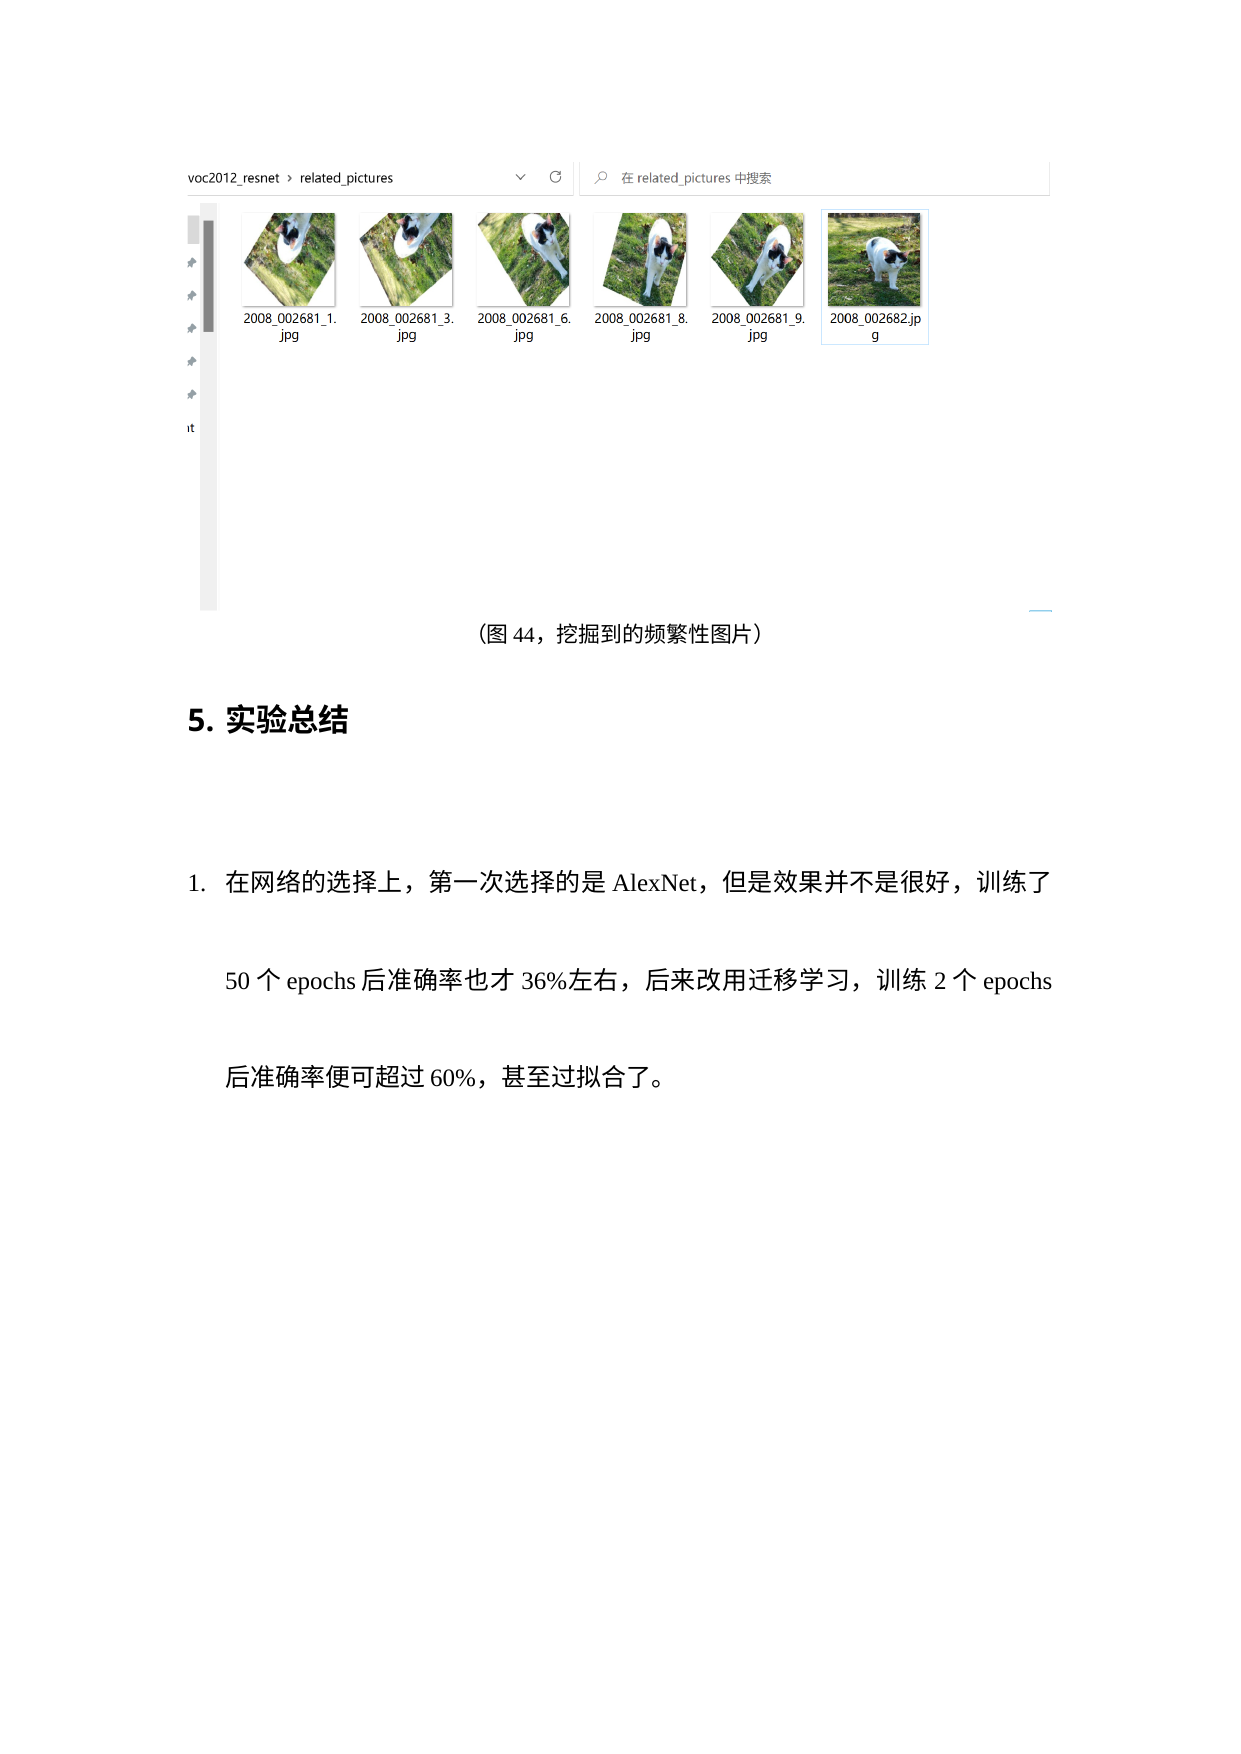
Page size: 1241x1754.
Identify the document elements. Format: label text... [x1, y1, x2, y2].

text （图44，挖掘到的频繁性图片） [187, 617, 1053, 649]
list 在网络的选择上，第一次选择的是AlexNet，但是效果并不是很好，训练了50个epochs后准确率也才36%左右，后来改用迁移学习，训练2个epochs后准确率便可超过60%，甚至过拟合了。 [187, 848, 1053, 1108]
subtitle 实验总结 [187, 685, 1053, 750]
picture [187, 162, 1053, 612]
